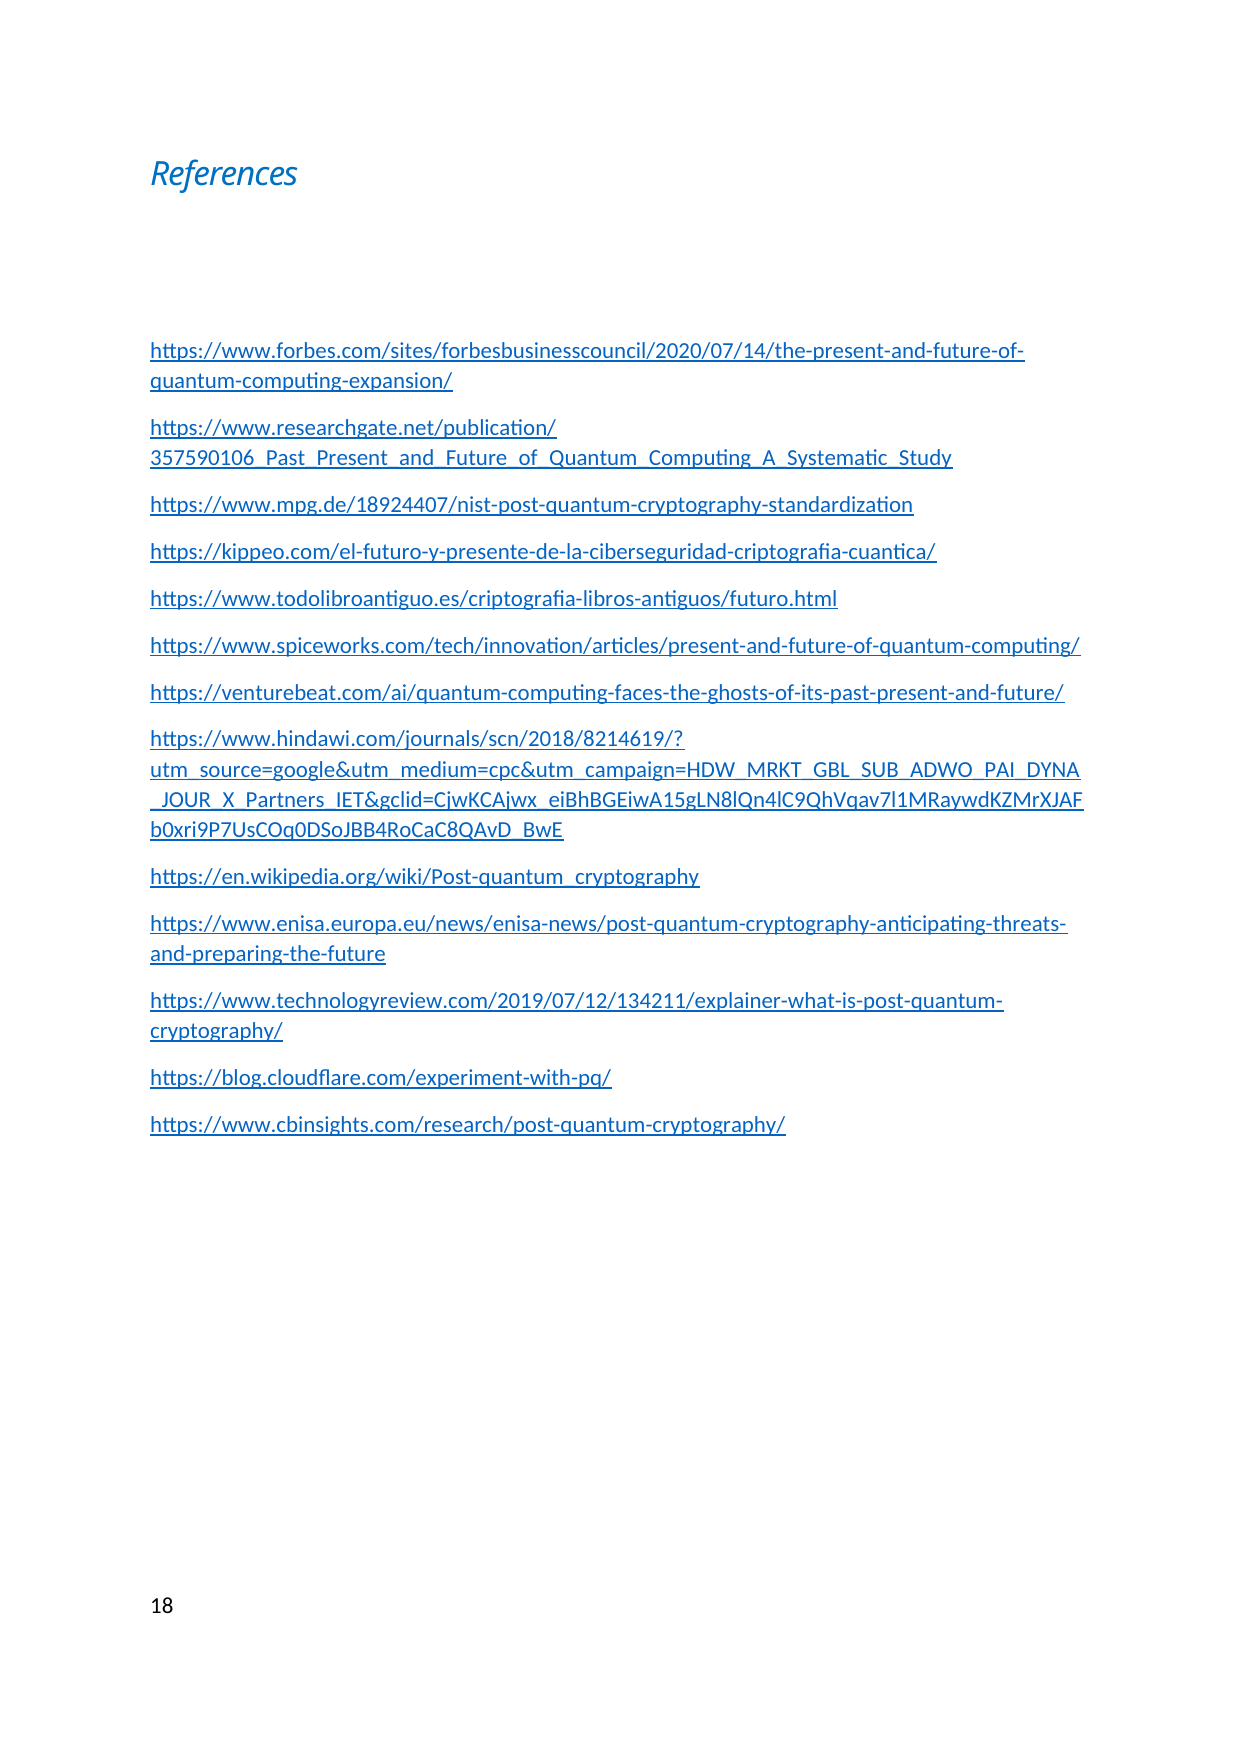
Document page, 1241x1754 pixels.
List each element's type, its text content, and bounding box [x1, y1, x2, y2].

text https://venturebeat.com/ai/quantum-computing-faces-the-ghosts-of-its-past-present-and-future/ [150, 678, 1090, 706]
text https://www.spiceworks.com/tech/innovation/articles/present-and-future-of-quantum-computing/ [150, 631, 1090, 659]
text https://www.mpg.de/18924407/nist-post-quantum-cryptography-standardization [150, 490, 1090, 518]
text https://www.todolibroantiguo.es/criptografia-libros-antiguos/futuro.html [150, 584, 1090, 612]
text https://www.cbinsights.com/research/post-quantum-cryptography/ [150, 1110, 1090, 1138]
text https://www.enisa.europa.eu/news/enisa-news/post-quantum-cryptography-anticipating-threats-and-preparing-the-future [150, 909, 1090, 967]
text https://www.technologyreview.com/2019/07/12/134211/explainer-what-is-post-quantum-cryptography/ [150, 986, 1090, 1044]
text https://kippeo.com/el-futuro-y-presente-de-la-ciberseguridad-criptografia-cuantica/ [150, 537, 1090, 565]
text https://en.wikipedia.org/wiki/Post-quantum_cryptography [150, 862, 1090, 890]
text https://www.hindawi.com/journals/scn/2018/8214619/?utm_source=google&utm_medium=cpc&utm_campaign=HDW_MRKT_GBL_SUB_ADWO_PAI_DYNA_JOUR_X_Partners_IET&gclid=CjwKCAjwx_eiBhBGEiwA15gLN8lQn4lC9QhVqav7l1MRaywdKZMrXJAFb0xri9P7UsCOq0DSoJBB4RoCaC8QAvD_BwE [150, 724, 1090, 843]
text https://www.forbes.com/sites/forbesbusinesscouncil/2020/07/14/the-present-and-future-of-quantum-computing-expansion/ [150, 336, 1090, 394]
title References [150, 150, 1090, 195]
text https://blog.cloudflare.com/experiment-with-pq/ [150, 1063, 1090, 1091]
text https://www.researchgate.net/publication/357590106_Past_Present_and_Future_of_Quantum_Computing_A_Systematic_Study [150, 413, 1090, 471]
